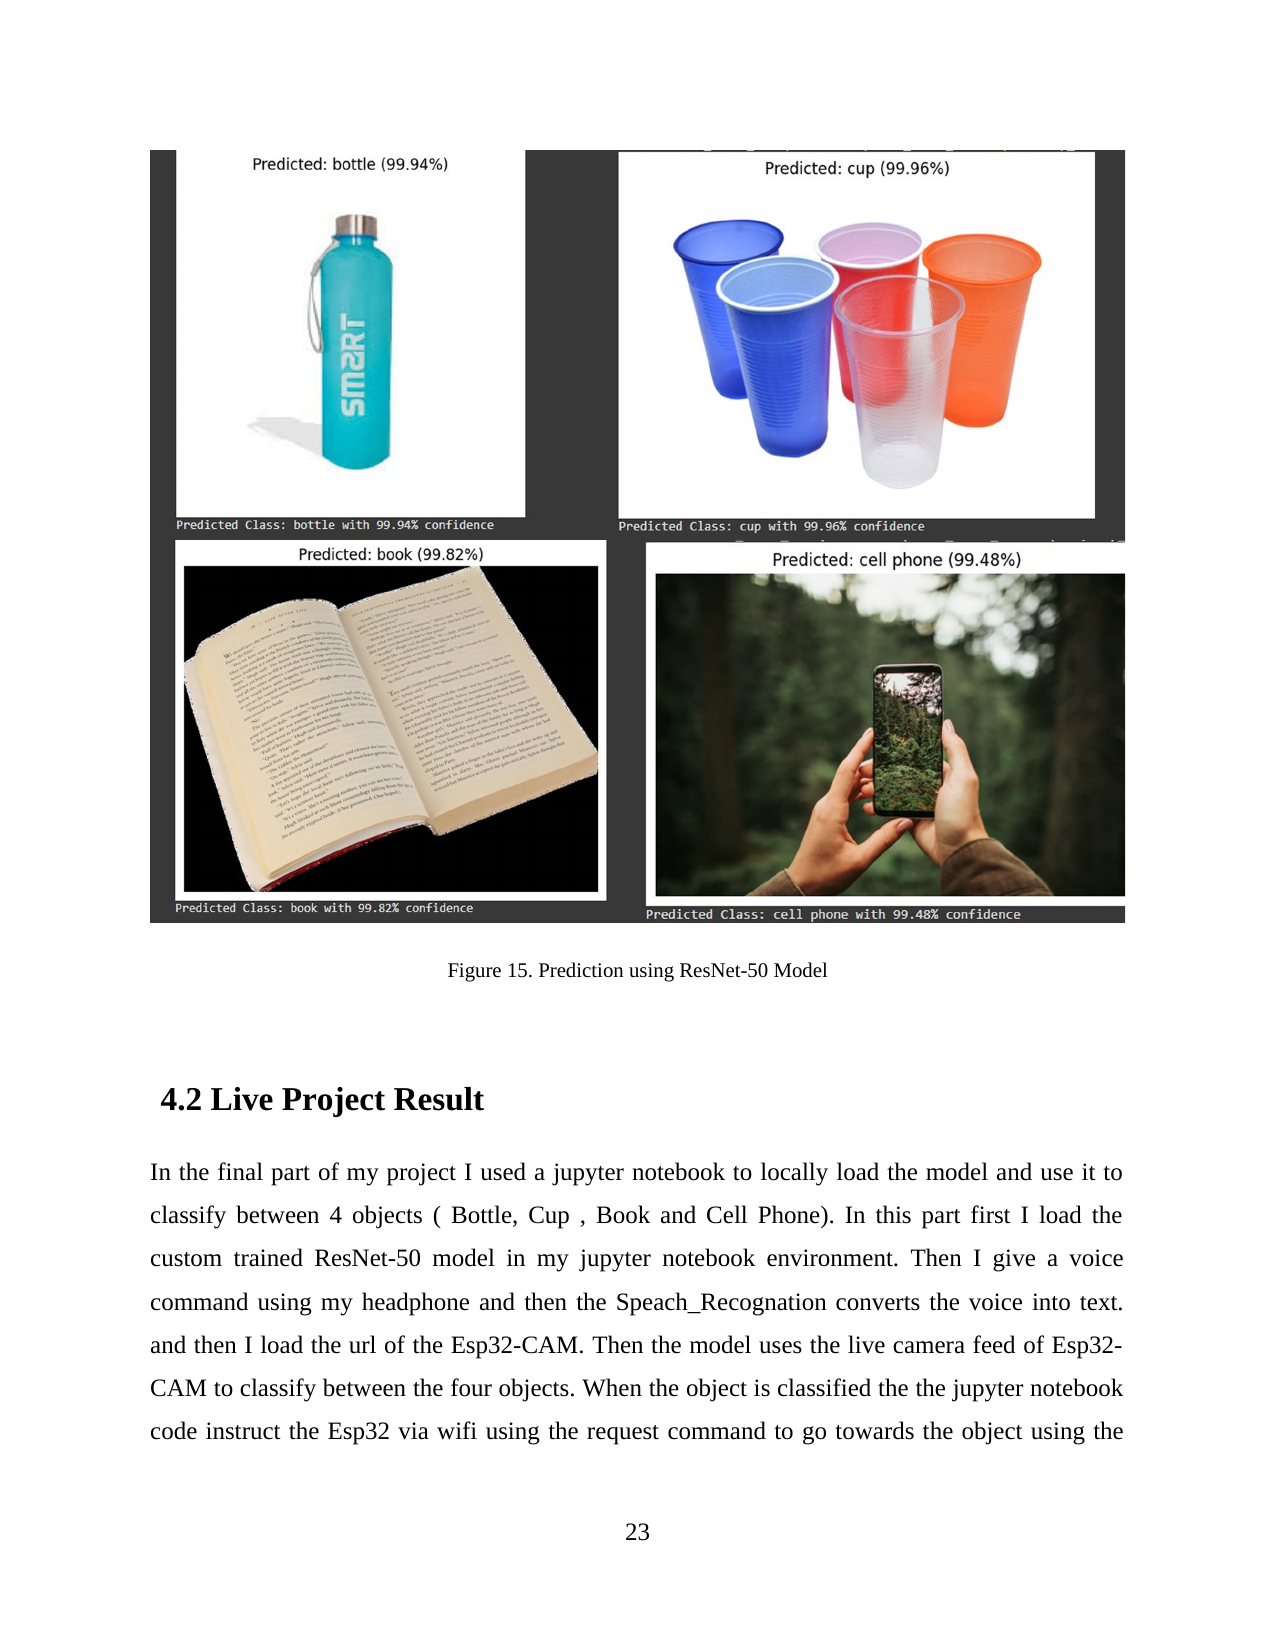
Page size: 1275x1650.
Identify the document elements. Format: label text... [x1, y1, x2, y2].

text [150, 1157, 1125, 1445]
text Figure 15. Prediction using ResNet-50 Model [150, 958, 1125, 982]
subtitle 4.2 Live Project Result [160, 1079, 1125, 1117]
picture [150, 150, 1125, 923]
